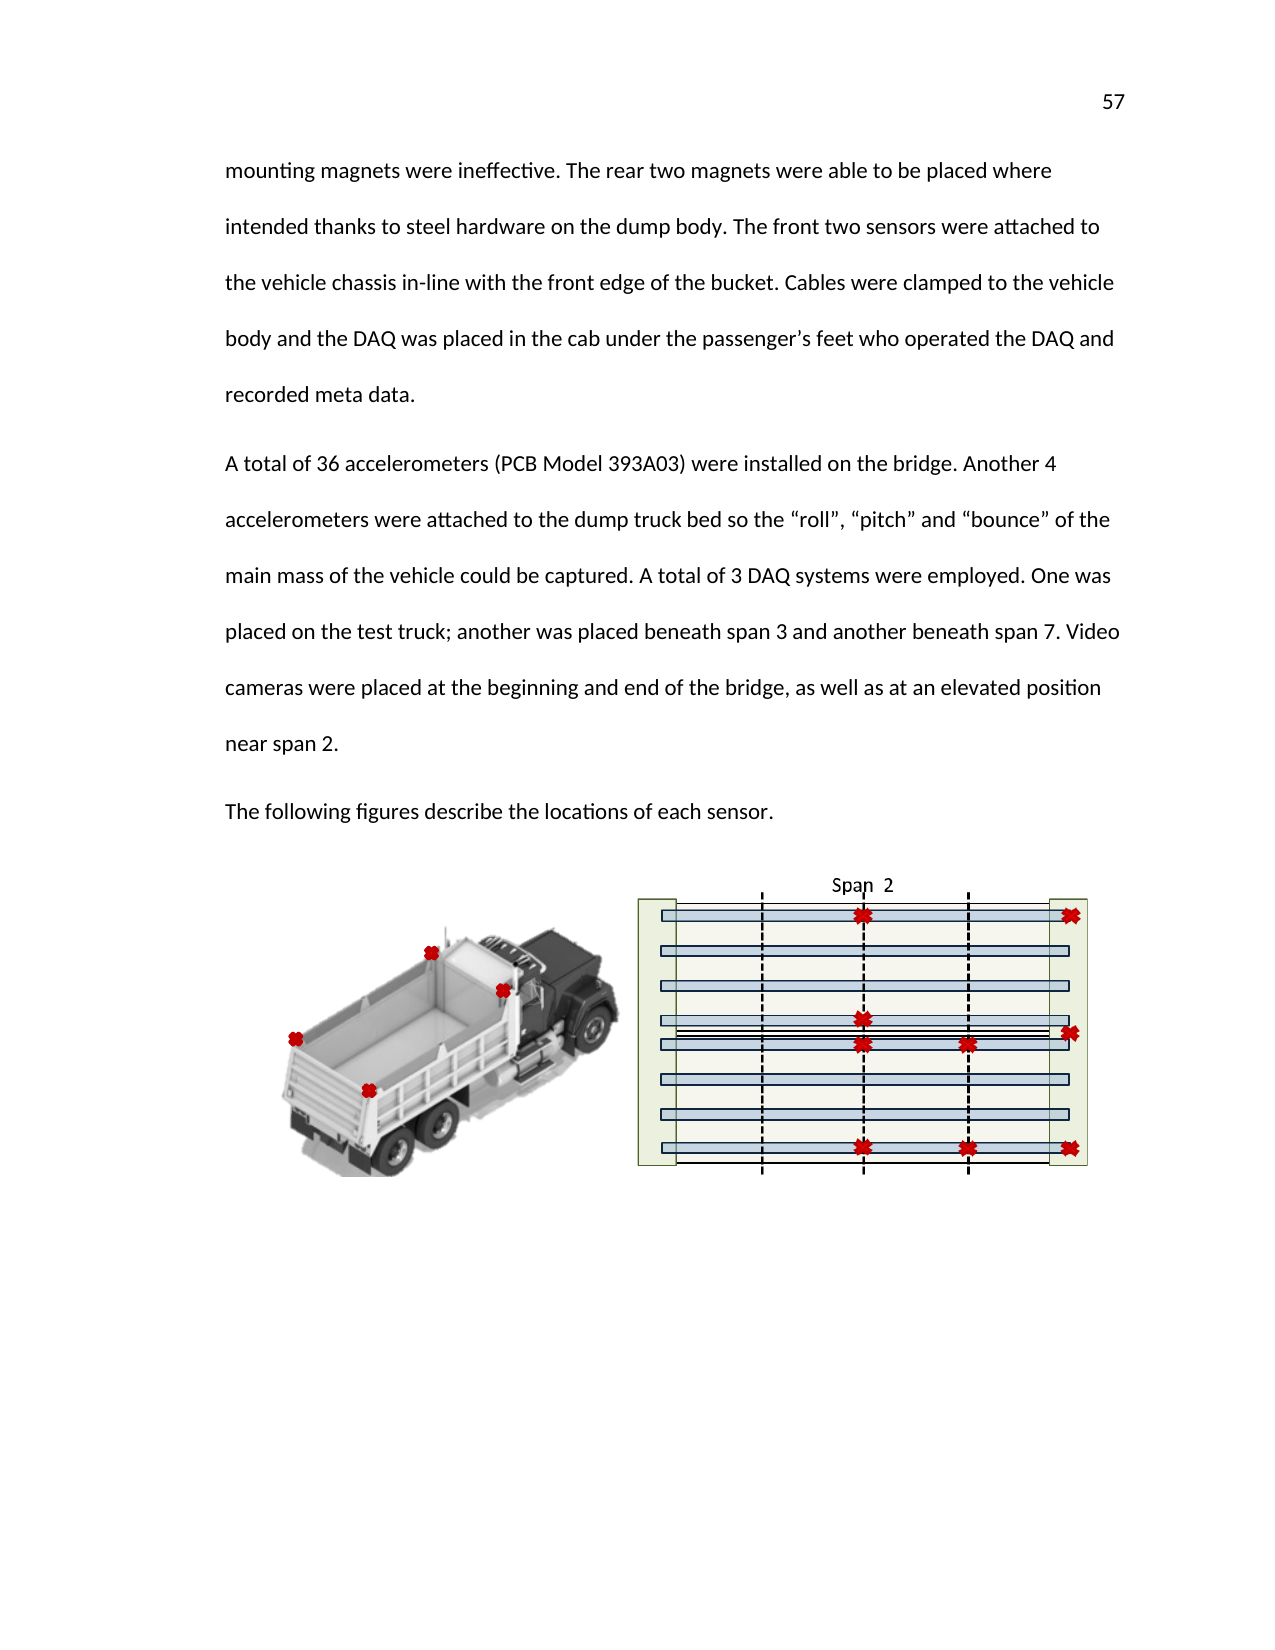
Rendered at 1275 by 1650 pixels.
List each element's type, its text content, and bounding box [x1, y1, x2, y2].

picture [262, 866, 1088, 1177]
text A total of 36 accelerometers (PCB Model 393A03) were installed on the bridge. Another 4 accelerometers were attached to the dump truck bed so the “roll”, “pitch” and “bounce” of the main mass of the vehicle could be captured. A total of 3 DAQ systems were employed. One was placed on the test truck; another was placed beneath span 3 and another beneath span 7. Video cameras were placed at the beginning and end of the bridge, as well as at an elevated position near span 2. [225, 449, 1125, 757]
text The following figures describe the locations of each sensor. [225, 797, 1125, 826]
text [225, 156, 1125, 408]
